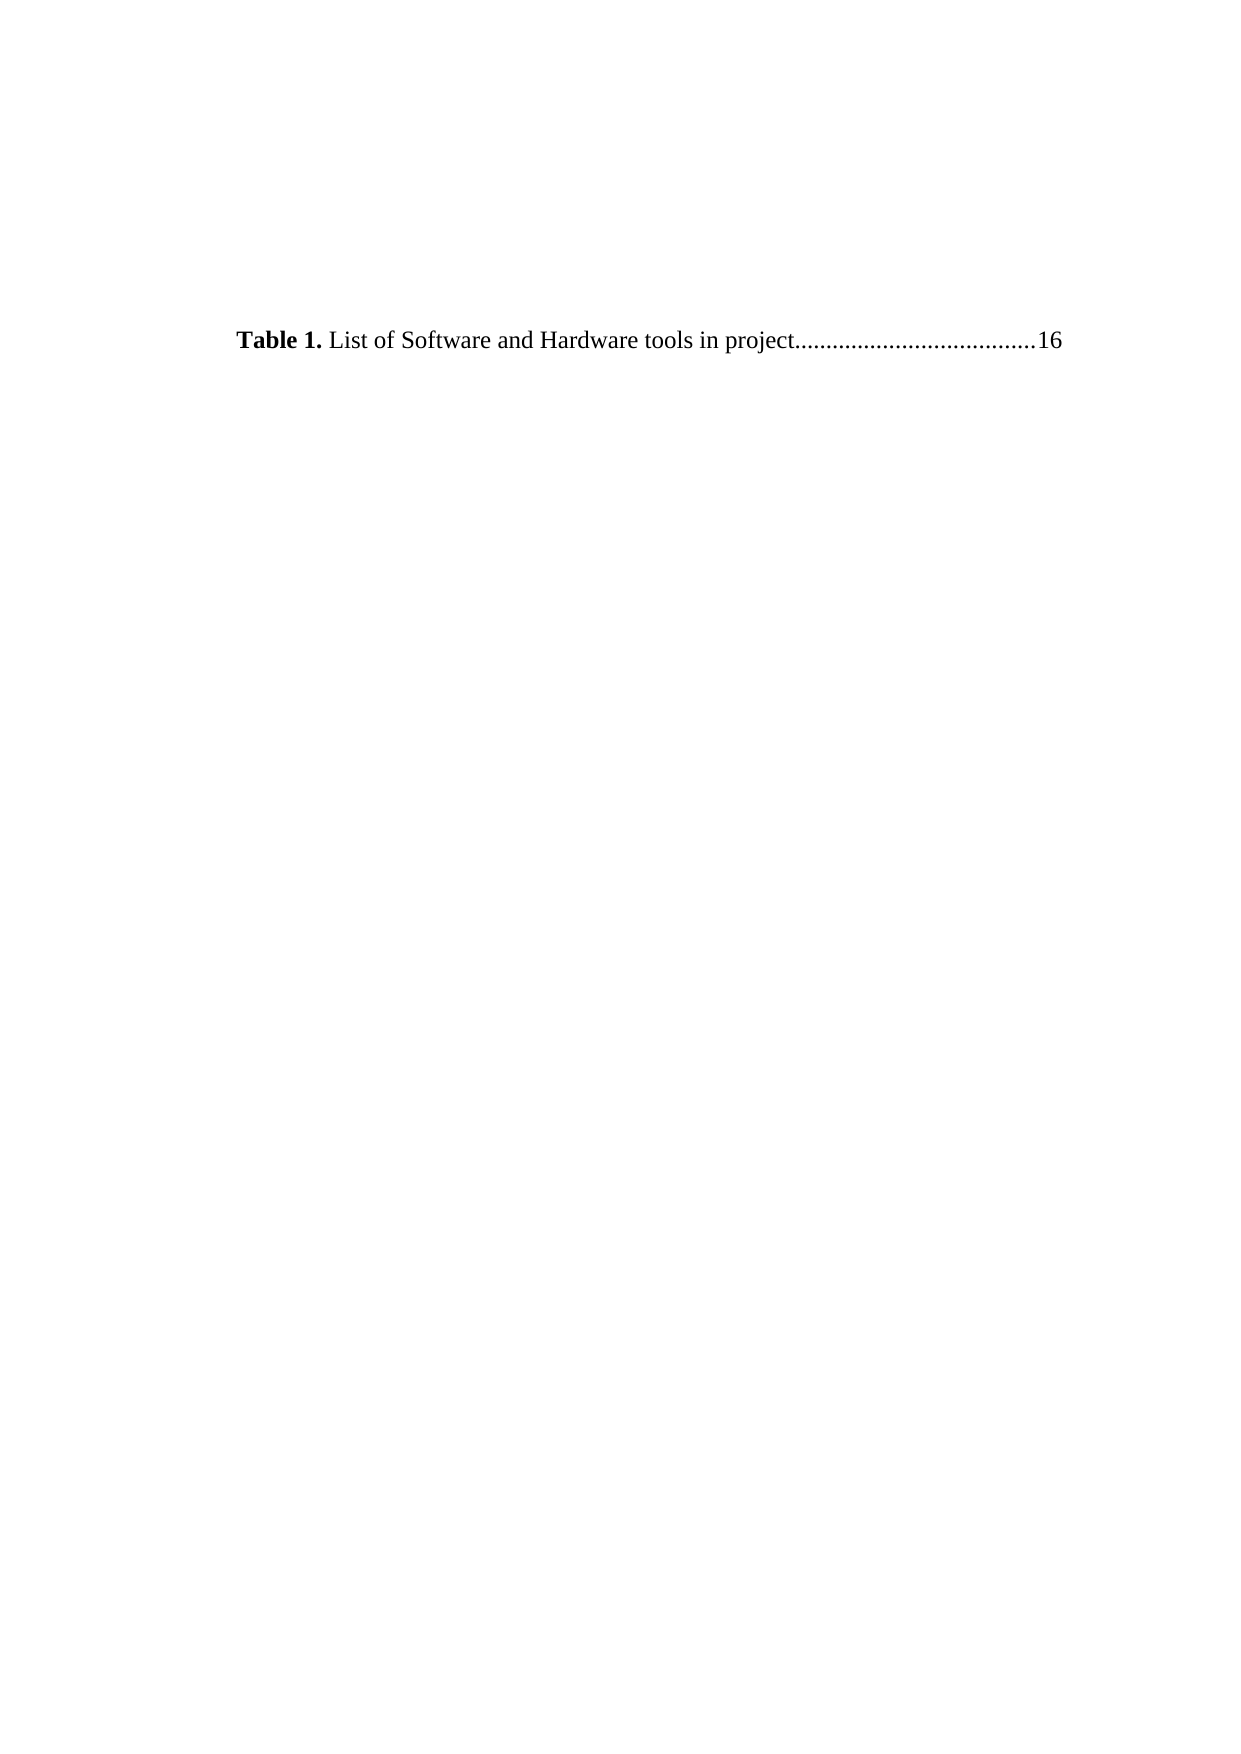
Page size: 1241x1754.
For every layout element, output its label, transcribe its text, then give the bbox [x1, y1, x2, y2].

text Table 1. List of Software and Hardware tools in project. 16 [236, 325, 1063, 354]
